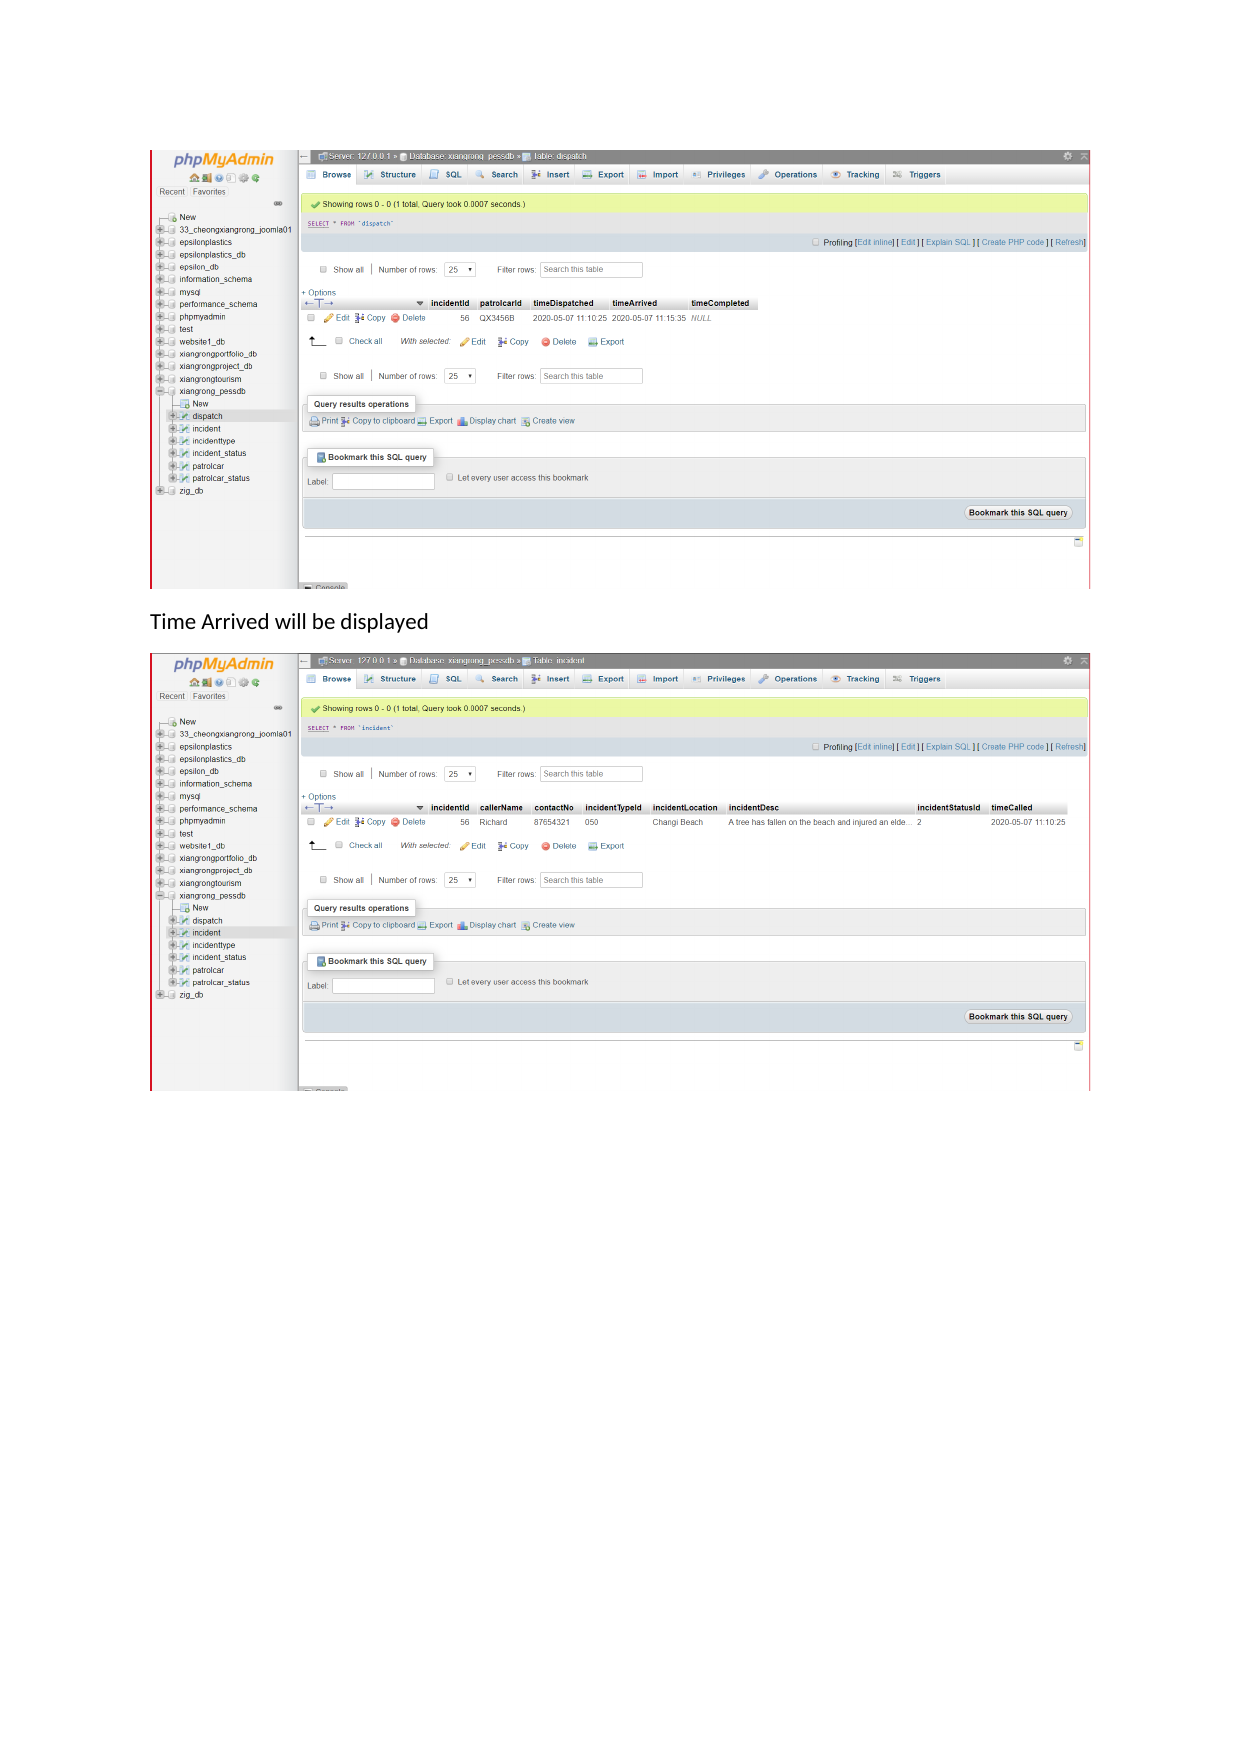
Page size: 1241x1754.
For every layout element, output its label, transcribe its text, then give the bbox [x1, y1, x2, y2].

picture [150, 150, 1091, 589]
text Time Arrived will be displayed [150, 607, 1090, 635]
picture [150, 653, 1091, 1091]
